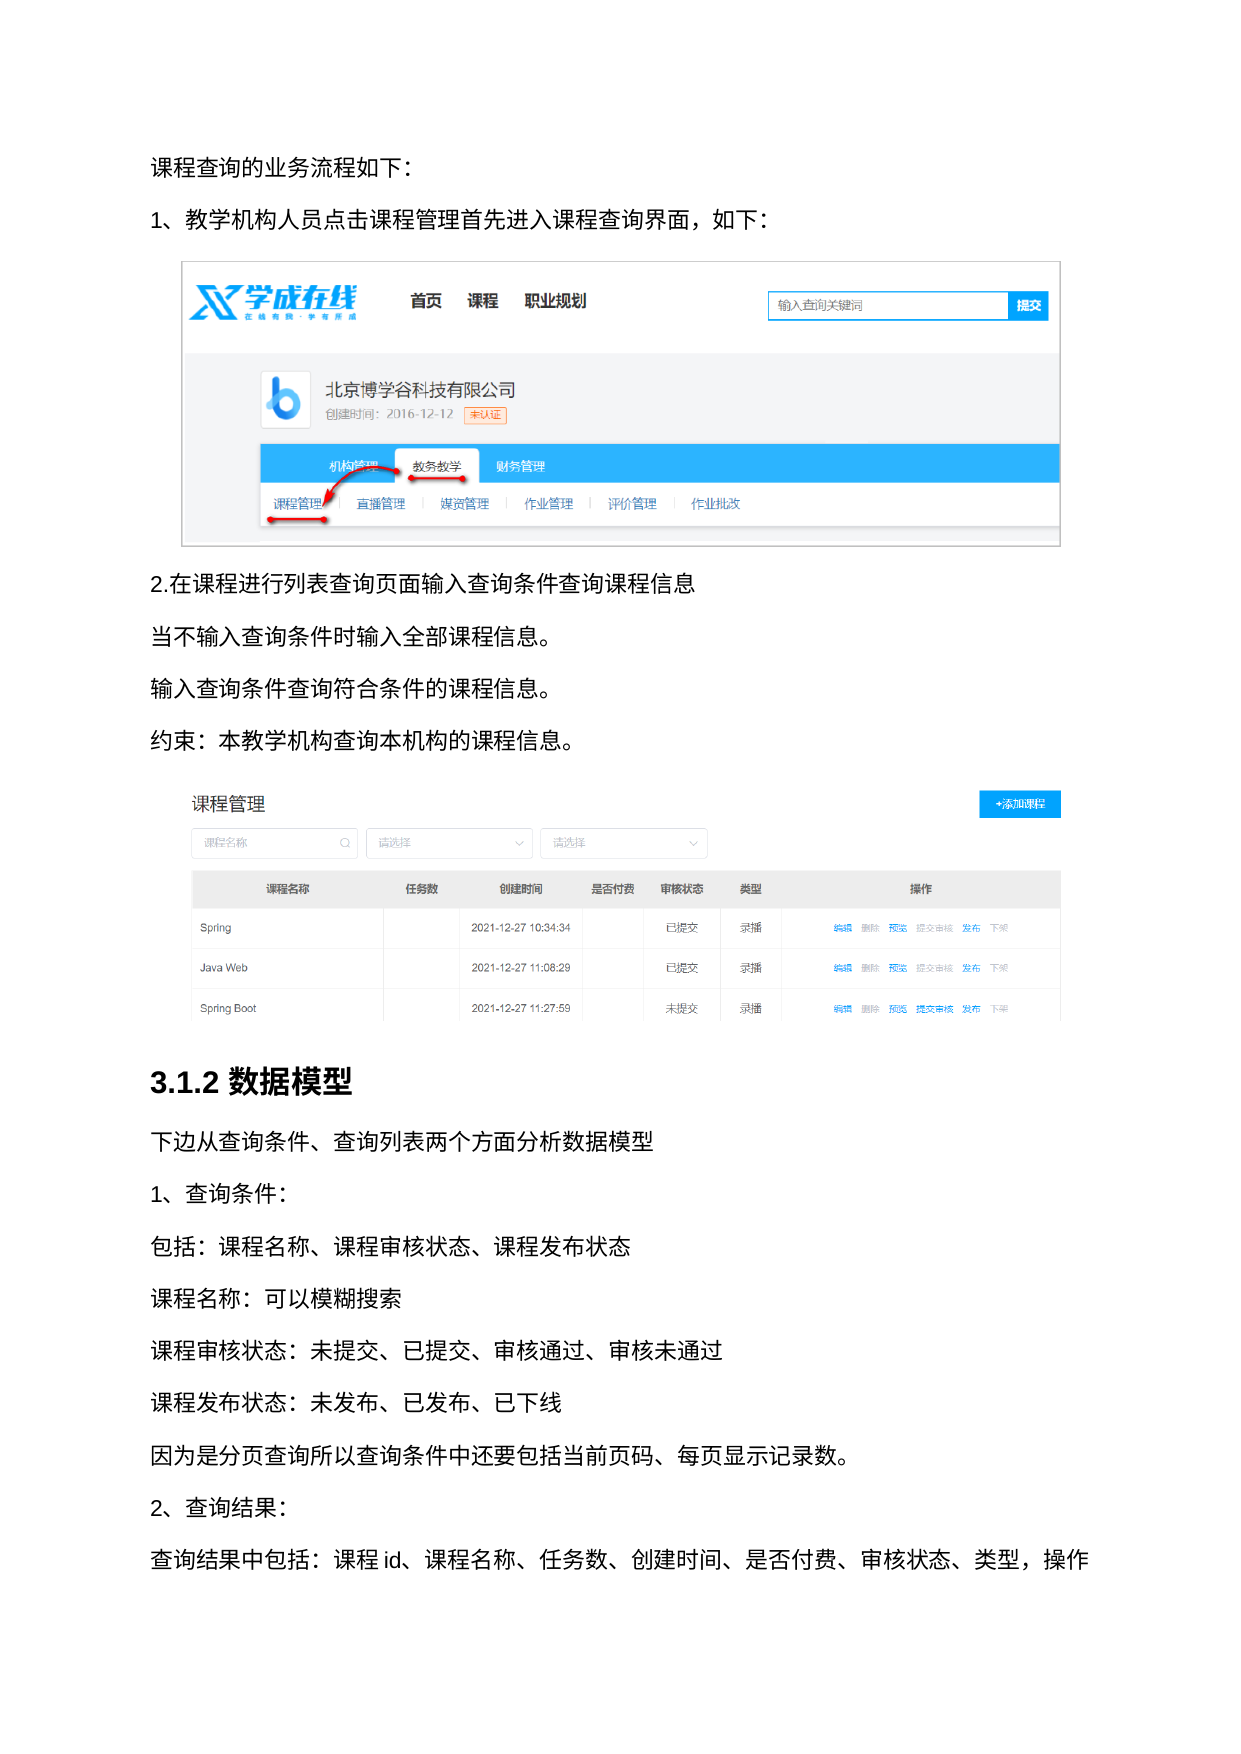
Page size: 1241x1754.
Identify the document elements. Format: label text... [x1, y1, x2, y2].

text 包括：课程名称、课程审核状态、课程发布状态 [150, 1228, 1090, 1262]
text 下边从查询条件、查询列表两个方面分析数据模型 [150, 1124, 1090, 1157]
text 1、教学机构人员点击课程管理首先进入课程查询界面，如下： [150, 202, 1090, 236]
text 输入查询条件查询符合条件的课程信息。 [150, 671, 1090, 704]
text 2、查询结果： [150, 1490, 1090, 1523]
picture [177, 775, 1064, 1021]
text 课程发布状态：未发布、已发布、已下线 [150, 1385, 1090, 1418]
text 2.在课程进行列表查询页面输入查询条件查询课程信息 [150, 566, 1090, 599]
text 课程名称：可以模糊搜索 [150, 1281, 1090, 1314]
text 当不输入查询条件时输入全部课程信息。 [150, 618, 1090, 652]
text 课程查询的业务流程如下： [150, 150, 1090, 183]
text 课程审核状态：未提交、已提交、审核通过、审核未通过 [150, 1333, 1090, 1366]
text 查询结果中包括：课程id、课程名称、任务数、创建时间、是否付费、审核状态、类型，操作 [150, 1542, 1090, 1575]
text 3.1.2 数据模型 [150, 1057, 1090, 1102]
text 约束：本教学机构查询本机构的课程信息。 [150, 723, 1090, 756]
text 1、查询条件： [150, 1176, 1090, 1209]
picture [177, 254, 1064, 549]
text 因为是分页查询所以查询条件中还要包括当前页码、每页显示记录数。 [150, 1438, 1090, 1471]
